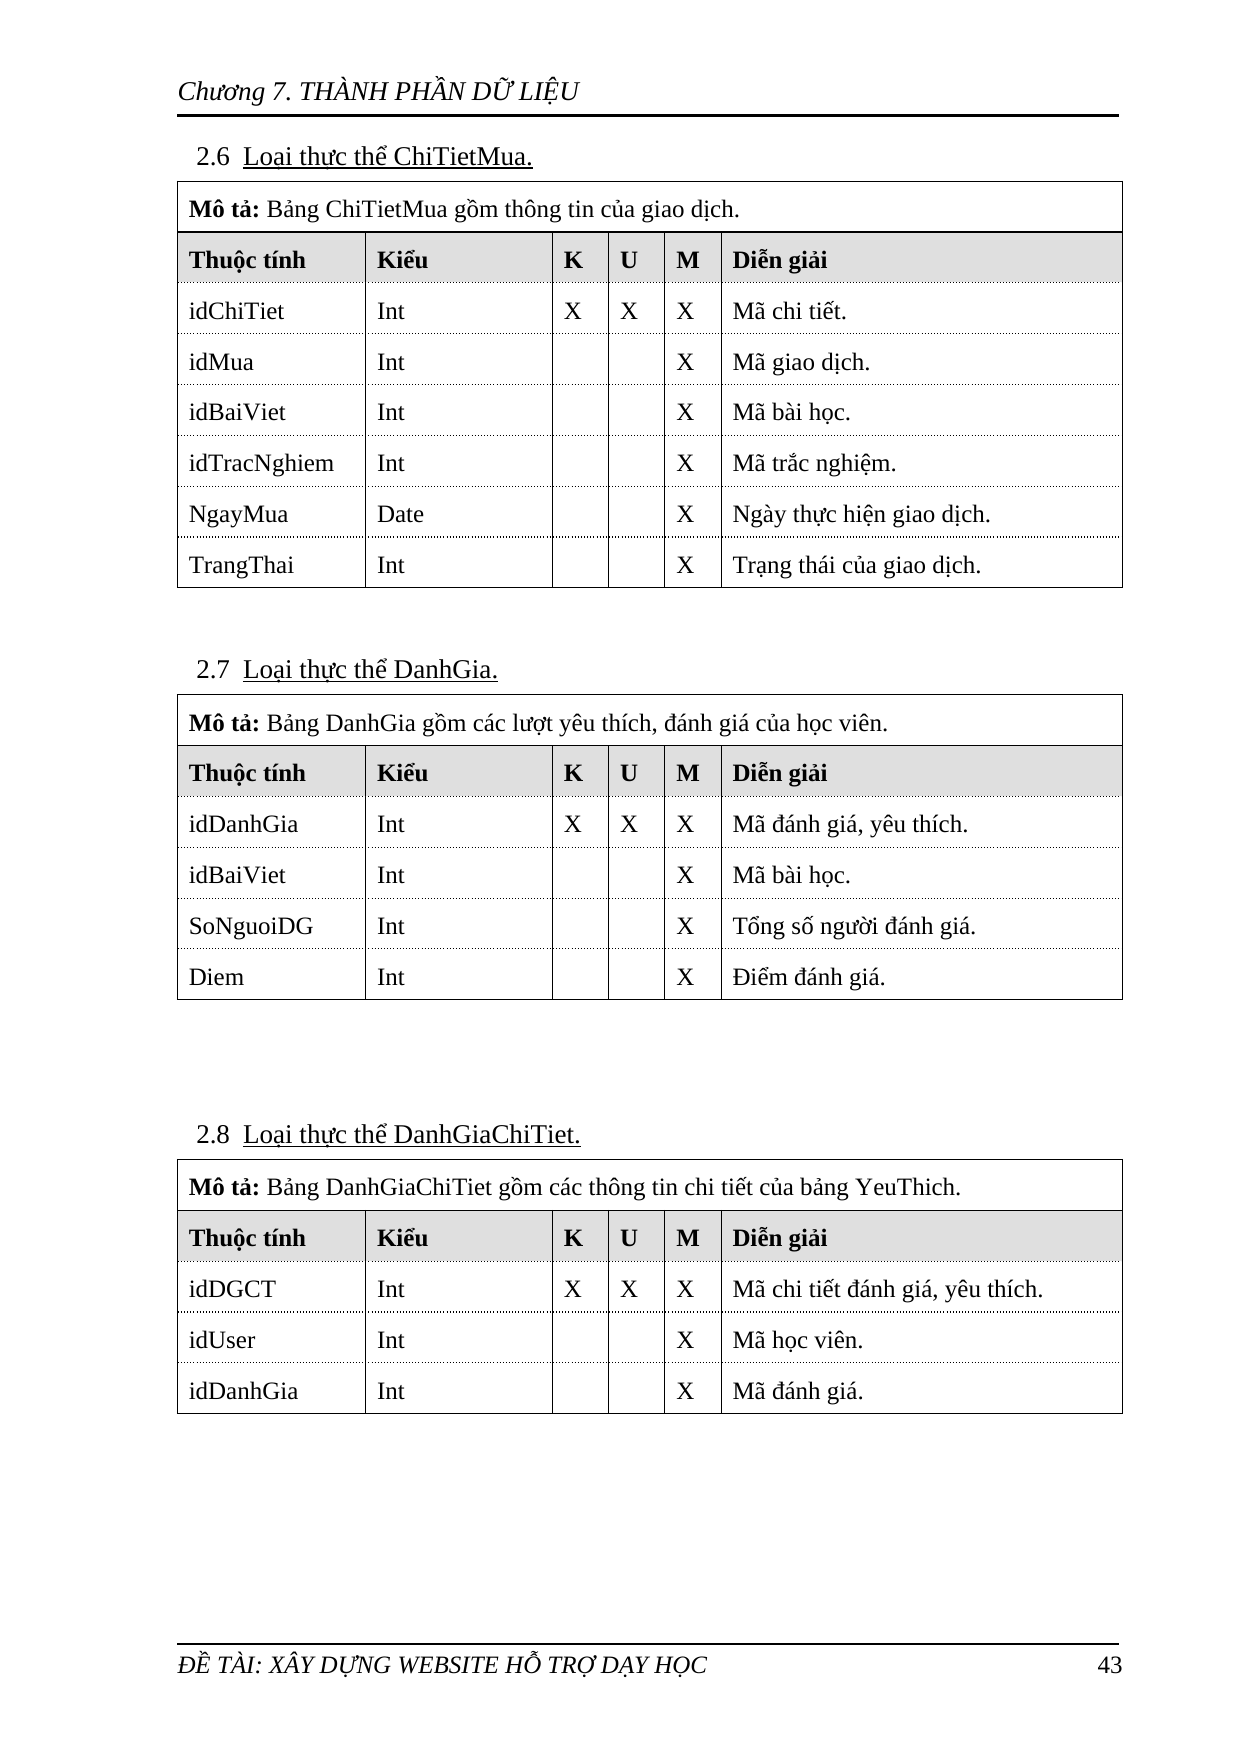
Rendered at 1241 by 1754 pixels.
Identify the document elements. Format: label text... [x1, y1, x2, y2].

table_cell Mã chi tiết. [722, 282, 1122, 333]
table_cell Mã giao dịch. [722, 333, 1122, 384]
table_cell Int [366, 435, 552, 486]
table_cell [553, 486, 608, 536]
table_cell [553, 898, 608, 948]
table_cell Kiểu [366, 233, 552, 282]
table_cell Int [366, 384, 552, 435]
table_cell U [609, 233, 664, 282]
table_cell Int [366, 1311, 552, 1362]
table_cell idBaiViet [178, 847, 365, 897]
table_cell [609, 1311, 664, 1362]
table_cell U [609, 746, 664, 796]
table_header Mô tả: Bảng DanhGia gồm các lượt yêu thích, đánh giá của học viên. [178, 695, 1122, 745]
table_cell [609, 948, 664, 999]
list Loại thực thể DanhGiaChiTiet. [196, 1118, 1122, 1149]
table_cell Điểm đánh giá. [722, 948, 1122, 999]
table_cell idDanhGia [178, 796, 365, 847]
table_cell idDGCT [178, 1261, 365, 1311]
table_cell X [665, 384, 721, 435]
table_cell SoNguoiDG [178, 898, 365, 948]
table_cell Int [366, 282, 552, 333]
table_cell K [553, 746, 608, 796]
table_cell M [665, 233, 721, 282]
table_cell Ngày thực hiện giao dịch. [722, 486, 1122, 536]
table_cell Int [366, 1261, 552, 1311]
table_cell X [553, 282, 608, 333]
table_cell idDanhGia [178, 1362, 365, 1413]
table_cell Int [366, 1362, 552, 1413]
list Loại thực thể DanhGia. [196, 654, 1122, 685]
table_cell TrangThai [178, 536, 365, 587]
table_cell X [609, 796, 664, 847]
table_cell idChiTiet [178, 282, 365, 333]
table_cell [609, 898, 664, 948]
table_cell Date [366, 486, 552, 536]
table_cell Tổng số người đánh giá. [722, 898, 1122, 948]
table_cell Int [366, 536, 552, 587]
table_cell X [665, 948, 721, 999]
table_cell Mã bài học. [722, 384, 1122, 435]
table_cell Int [366, 333, 552, 384]
table_cell Thuộc tính [178, 1211, 365, 1261]
table_cell X [665, 435, 721, 486]
table_cell [553, 1311, 608, 1362]
table_cell [609, 384, 664, 435]
table_header Mô tả: Bảng DanhGiaChiTiet gồm các thông tin chi tiết của bảng YeuThich. [178, 1160, 1122, 1210]
table_cell X [665, 1362, 721, 1413]
table_cell [553, 384, 608, 435]
table_cell [609, 333, 664, 384]
table_cell M [665, 1211, 721, 1261]
table_cell X [665, 333, 721, 384]
table_cell K [553, 233, 608, 282]
table_cell Thuộc tính [178, 233, 365, 282]
table_cell Diễn giải [722, 746, 1122, 796]
table_cell X [665, 898, 721, 948]
table_cell Mã học viên. [722, 1311, 1122, 1362]
list Loại thực thể ChiTietMua. [196, 140, 1122, 171]
table_cell Thuộc tính [178, 746, 365, 796]
table_cell Diễn giải [722, 233, 1122, 282]
table_cell X [665, 847, 721, 897]
table_cell NgayMua [178, 486, 365, 536]
table_cell Mã trắc nghiệm. [722, 435, 1122, 486]
table_cell idMua [178, 333, 365, 384]
table_cell [553, 536, 608, 587]
table_cell [553, 435, 608, 486]
table_cell M [665, 746, 721, 796]
table_cell [553, 847, 608, 897]
table_cell X [553, 796, 608, 847]
table_header Mô tả: Bảng ChiTietMua gồm thông tin của giao dịch. [178, 182, 1122, 231]
table_cell Int [366, 898, 552, 948]
table_cell idTracNghiem [178, 435, 365, 486]
table_cell X [553, 1261, 608, 1311]
table_cell Int [366, 847, 552, 897]
table_cell Diem [178, 948, 365, 999]
table_cell [609, 435, 664, 486]
table_cell X [665, 796, 721, 847]
table_cell X [665, 536, 721, 587]
table_cell Diễn giải [722, 1211, 1122, 1261]
table_cell X [665, 282, 721, 333]
table_cell [553, 1362, 608, 1413]
table_cell K [553, 1211, 608, 1261]
table_cell Kiểu [366, 1211, 552, 1261]
table_cell Mã bài học. [722, 847, 1122, 897]
table_cell [609, 1362, 664, 1413]
table_cell Kiểu [366, 746, 552, 796]
table_cell idUser [178, 1311, 365, 1362]
table_cell Trạng thái của giao dịch. [722, 536, 1122, 587]
table_cell Int [366, 948, 552, 999]
table_cell X [609, 1261, 664, 1311]
table_cell [609, 847, 664, 897]
table_cell [609, 536, 664, 587]
table_cell Mã chi tiết đánh giá, yêu thích. [722, 1261, 1122, 1311]
table_cell [553, 333, 608, 384]
table_cell X [665, 1261, 721, 1311]
table_cell [609, 486, 664, 536]
table_cell Mã đánh giá. [722, 1362, 1122, 1413]
table_cell Mã đánh giá, yêu thích. [722, 796, 1122, 847]
table_cell idBaiViet [178, 384, 365, 435]
table_cell X [665, 1311, 721, 1362]
table_cell U [609, 1211, 664, 1261]
table_cell X [665, 486, 721, 536]
table_cell X [609, 282, 664, 333]
table_cell Int [366, 796, 552, 847]
table_cell [553, 948, 608, 999]
